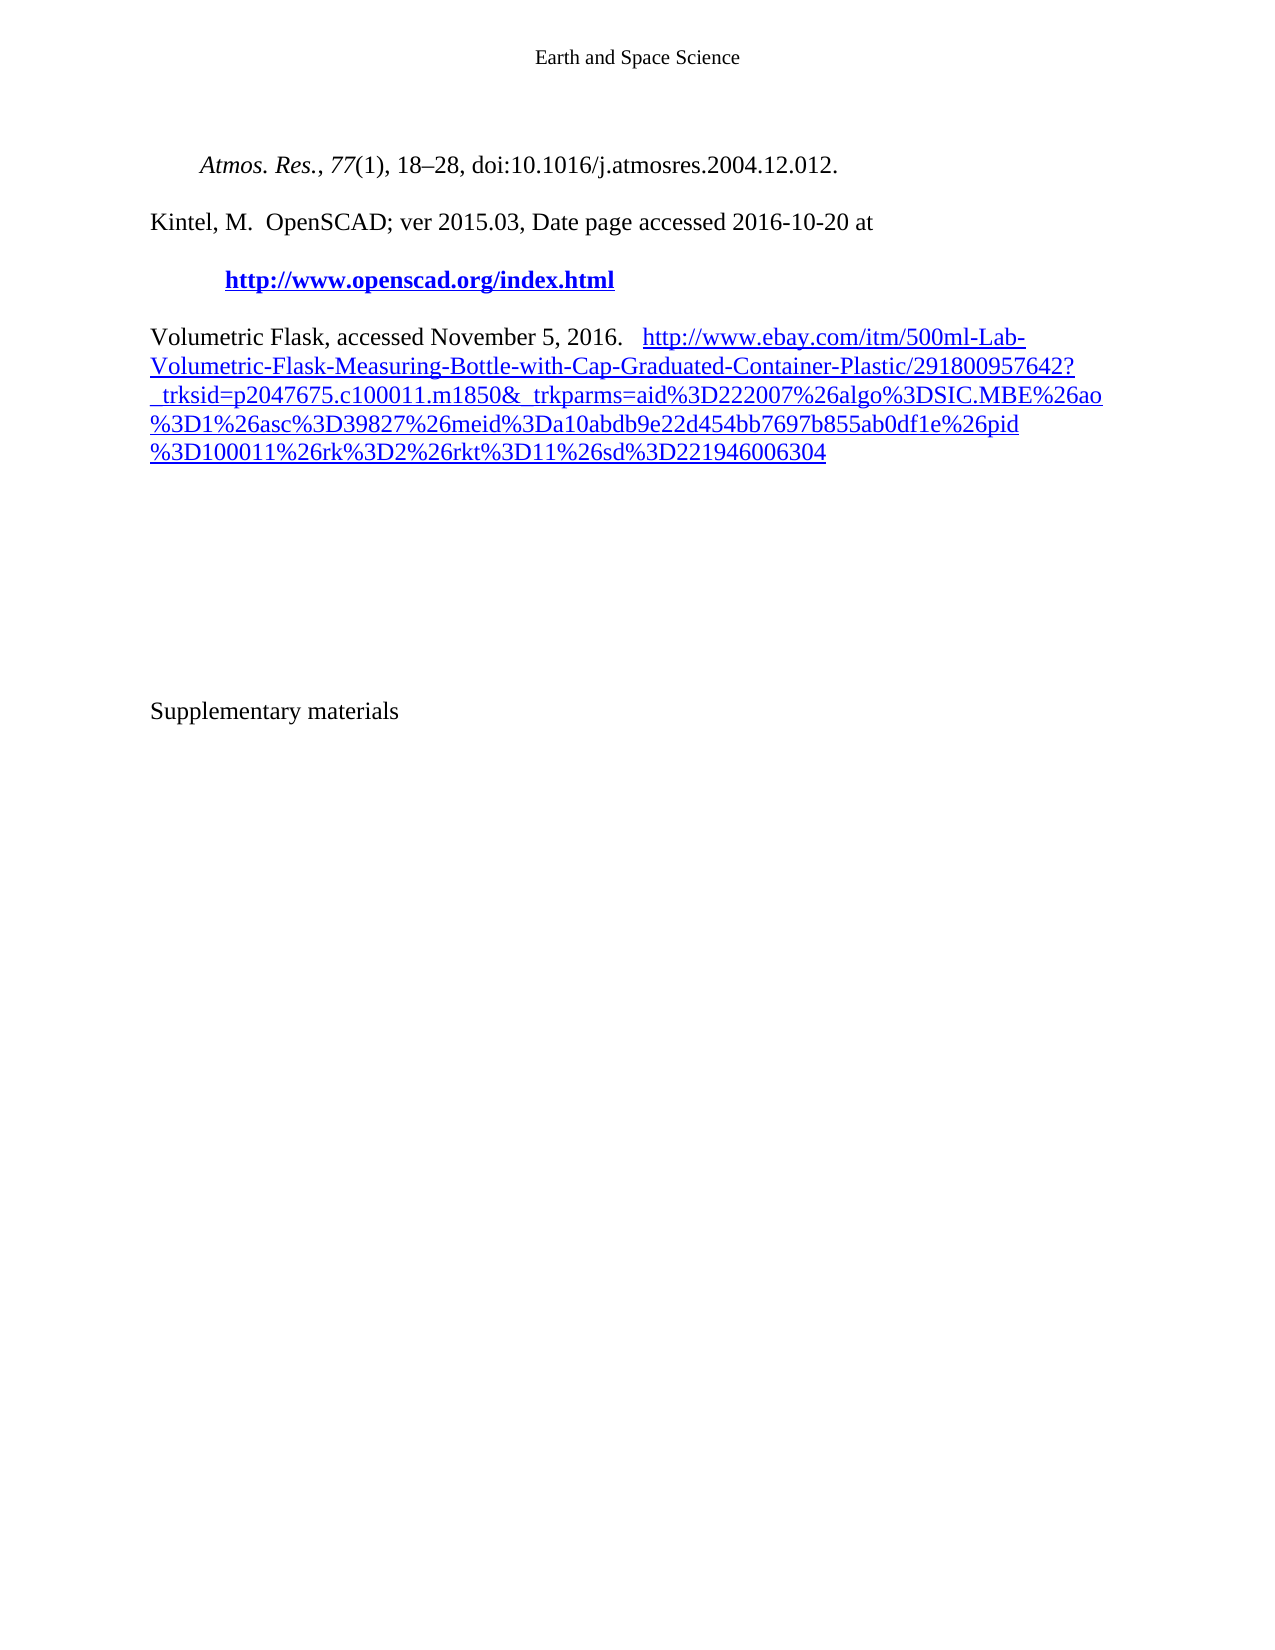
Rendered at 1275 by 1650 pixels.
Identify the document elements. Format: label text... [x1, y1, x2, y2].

text Supplementary materials [150, 696, 1125, 725]
text http://www.openscad.org/index.html [150, 265, 1125, 294]
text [150, 150, 1125, 179]
text Kintel, M. OpenSCAD; ver 2015.03, Date page accessed 2016-10-20 at [150, 207, 1125, 236]
text Volumetric Flask, accessed November 5, 2016. http://www.ebay.com/itm/500ml-Lab-Volumetric-Flask-Measuring-Bottle-with-Cap-Graduated-Container-Plastic/291800957642?_trksid=p2047675.c100011.m1850&_trkparms=aid%3D222007%26algo%3DSIC.MBE%26ao%3D1%26asc%3D39827%26meid%3Da10abdb9e22d454bb7697b855ab0df1e%26pid%3D100011%26rk%3D2%26rkt%3D11%26sd%3D221946006304 [150, 322, 1125, 466]
